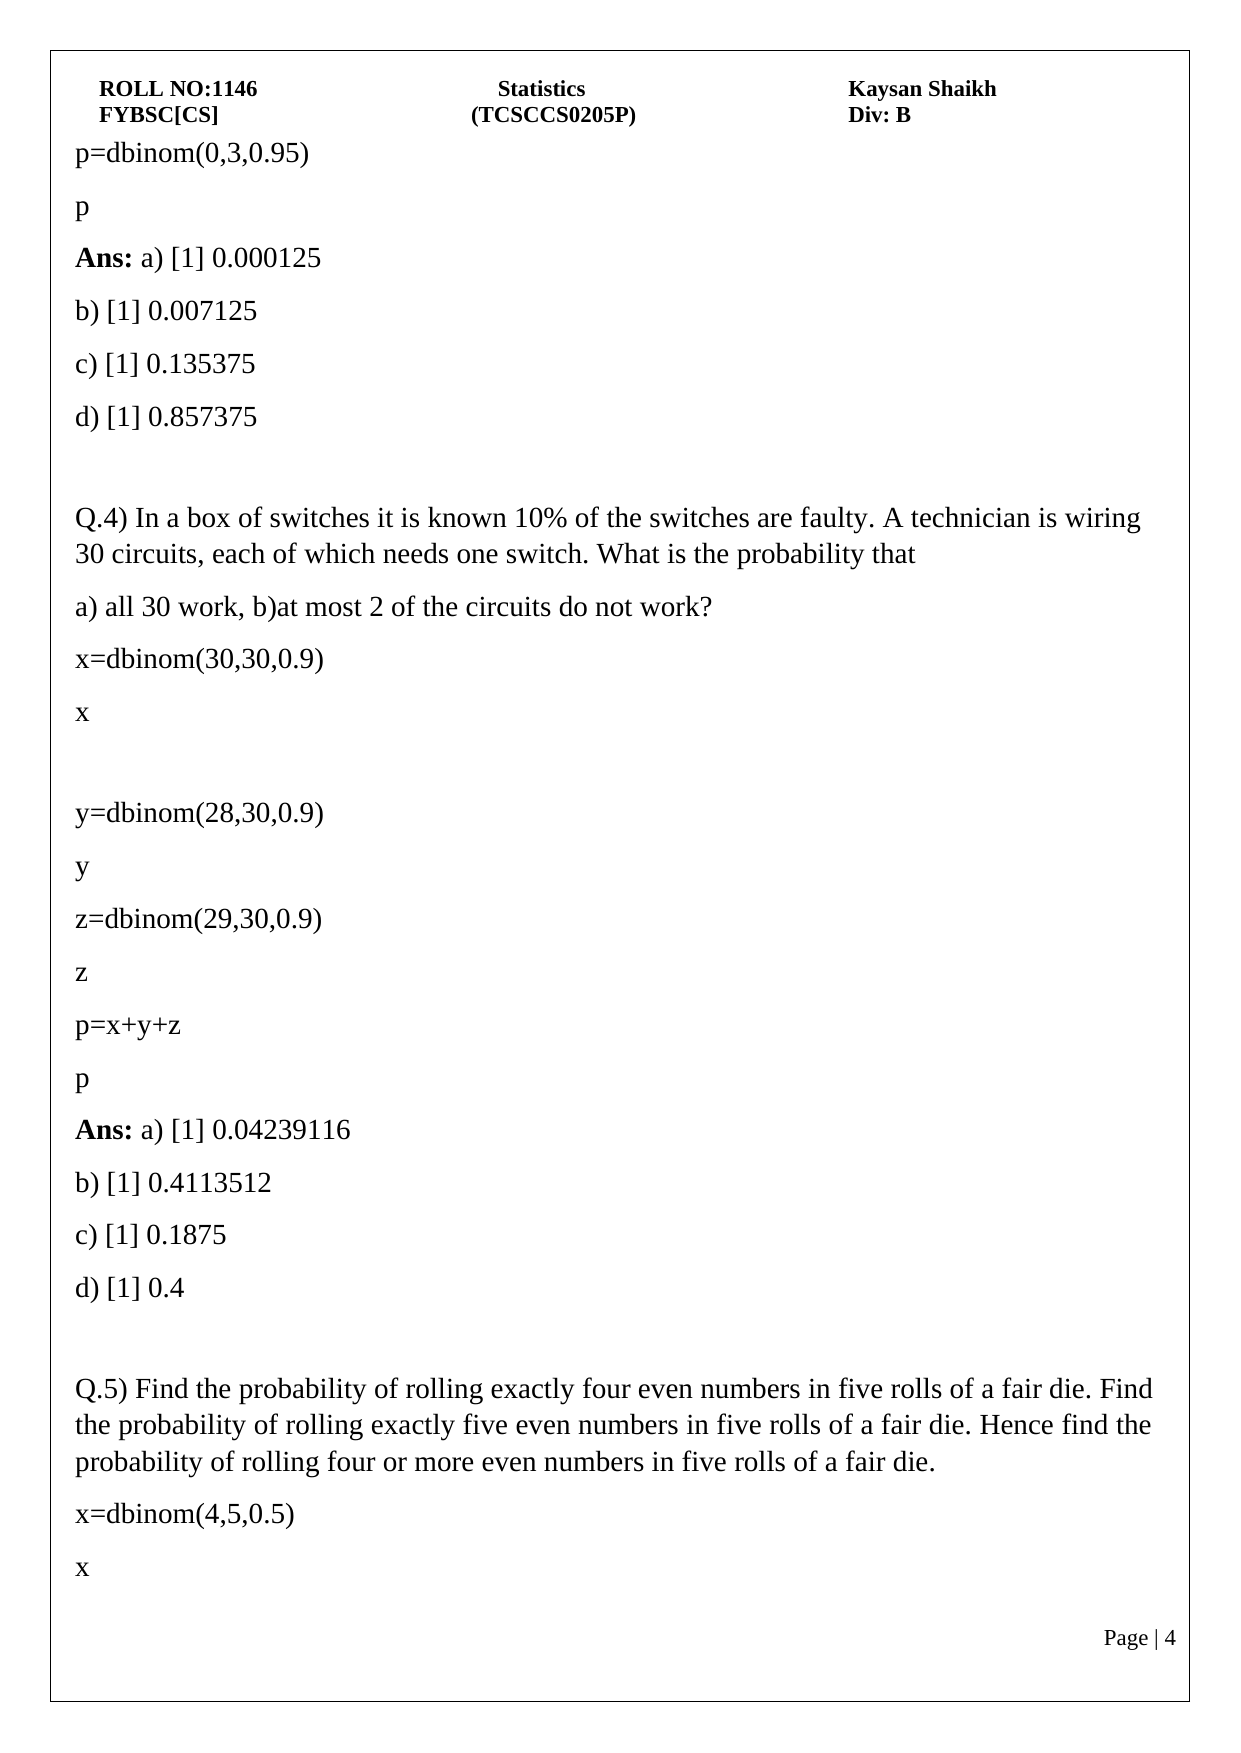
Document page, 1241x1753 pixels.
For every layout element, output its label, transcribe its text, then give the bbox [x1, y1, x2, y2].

text b) [1] 0.007125 [75, 293, 1176, 327]
text Ans: a) [1] 0.04239116 [75, 1113, 1176, 1146]
text d) [1] 0.4 [75, 1270, 1176, 1304]
text p=dbinom(0,3,0.95) p [75, 135, 312, 221]
text x [75, 694, 1176, 728]
text d) [1] 0.857375 [75, 399, 1176, 432]
text b) [1] 0.4113512 [75, 1165, 1176, 1198]
text y=dbinom(28,30,0.9) y z=dbinom(29,30,0.9) z [75, 795, 327, 987]
text Ans: a) [1] 0.000125 [75, 241, 1176, 274]
list Find the probability of rolling exactly four even numbers in five rolls of a fair die. Find the probability of rolling exactly five even numbers in five rolls of a fair die. Hence find the probability of rolling four or more even numbers in five rolls of a fair die. [75, 1371, 1154, 1477]
text c) [1] 0.1875 [75, 1217, 1176, 1251]
text x=dbinom(4,5,0.5) x [75, 1496, 297, 1583]
text p=x+y+z p [75, 1007, 184, 1093]
text a) all 30 work, b)at most 2 of the circuits do not work? x=dbinom(30,30,0.9) [75, 589, 840, 675]
text c) [1] 0.135375 [75, 346, 1176, 379]
list In a box of switches it is known 10% of the switches are faulty. A technician is wiring 30 circuits, each of which needs one switch. What is the probability that [75, 500, 1142, 569]
